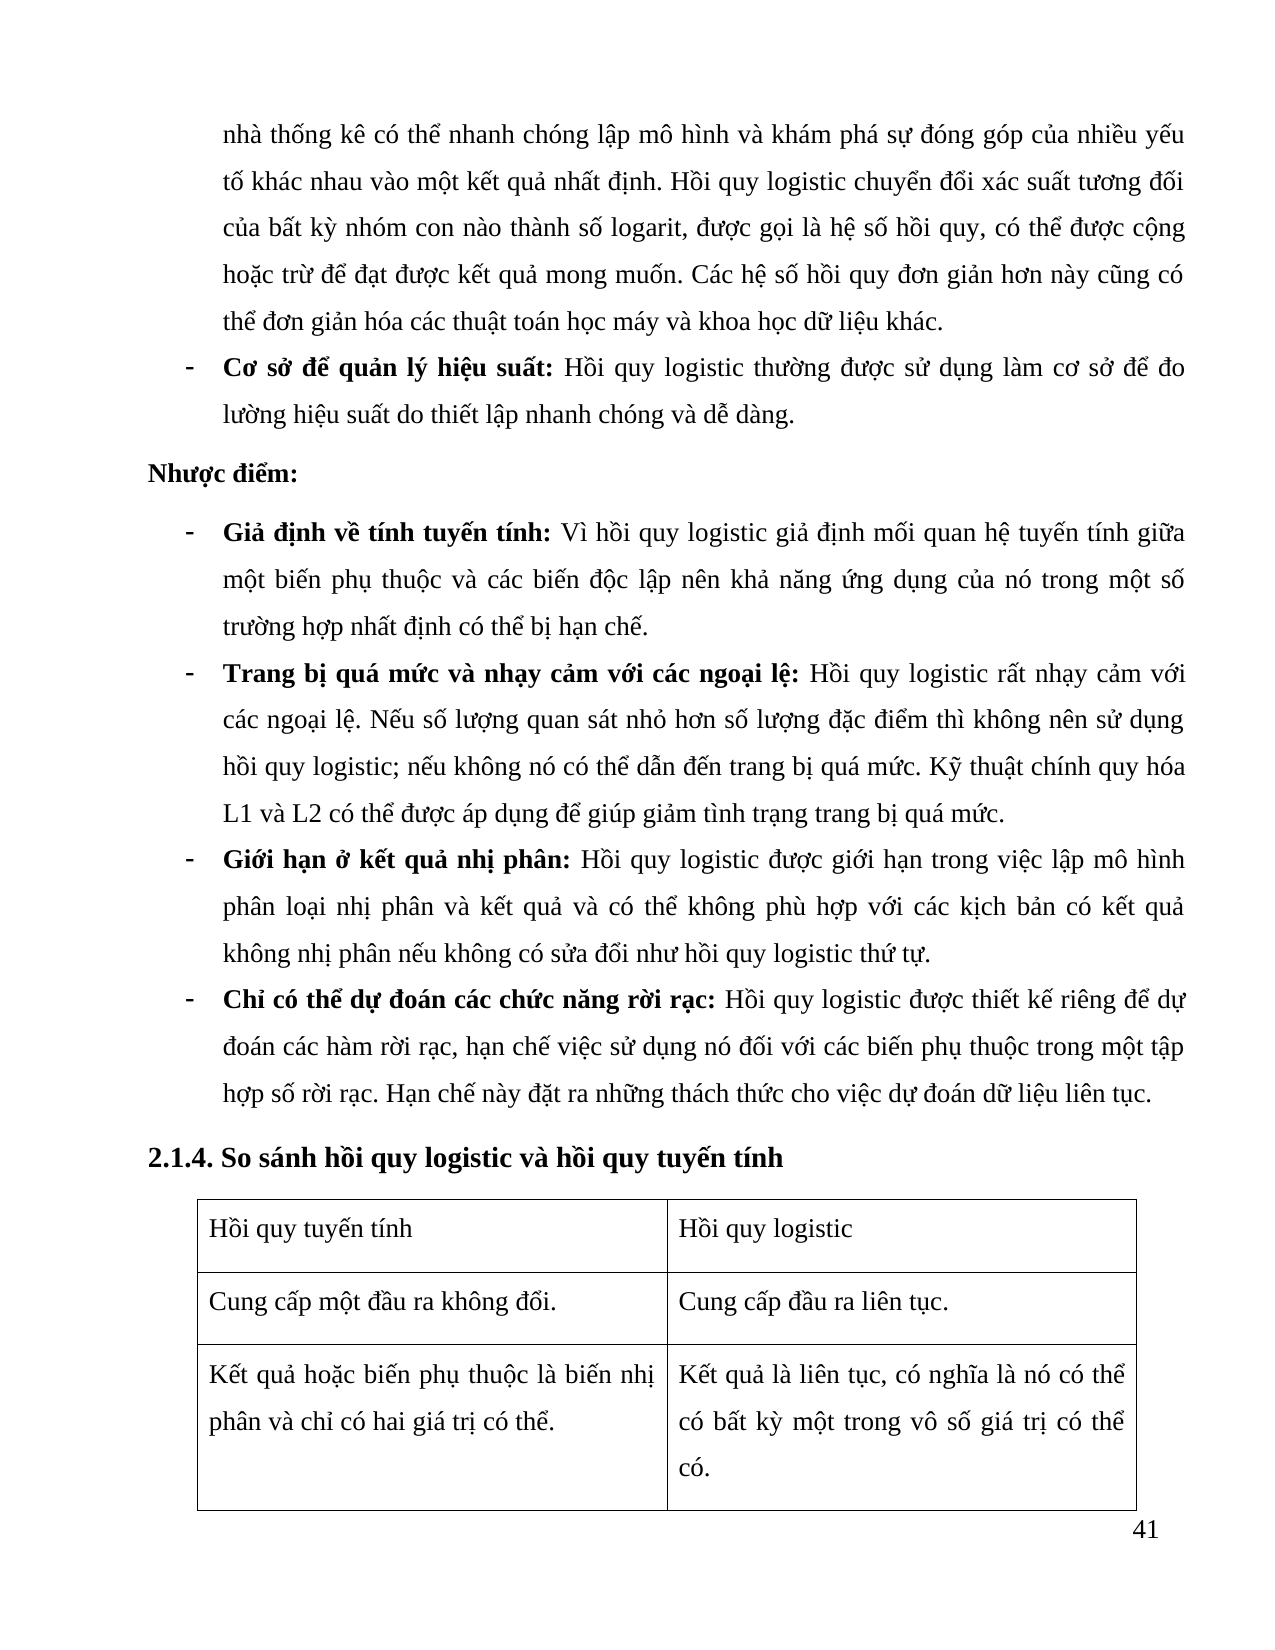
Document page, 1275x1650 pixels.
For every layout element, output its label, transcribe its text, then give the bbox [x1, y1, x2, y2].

table_header Hồi quy logistic [668, 1200, 1136, 1272]
list Chỉ có thể dự đoán các chức năng rời rạc: Hồi quy logistic được thiết kế riêng để dự đoán các hàm rời rạc, hạn chế việc sử dụng nó đối với các biến phụ thuộc trong một tập hợp số rời rạc. Hạn chế này đặt ra những thách thức cho việc dự đoán dữ liệu liên tục. [185, 983, 1186, 1108]
table_cell Kết quả là liên tục, có nghĩa là nó có thể có bất kỳ một trong vô số giá trị có thể có. [668, 1345, 1136, 1510]
text Nhược điểm: [148, 457, 1186, 488]
list Giả định về tính tuyến tính: Vì hồi quy logistic giả định mối quan hệ tuyến tính giữa một biến phụ thuộc và các biến độc lập nên khả năng ứng dụng của nó trong một số trường hợp nhất định có thể bị hạn chế. [185, 517, 1186, 641]
list Trang bị quá mức và nhạy cảm với các ngoại lệ: Hồi quy logistic rất nhạy cảm với các ngoại lệ. Nếu số lượng quan sát nhỏ hơn số lượng đặc điểm thì không nên sử dụng hồi quy logistic; nếu không nó có thể dẫn đến trang bị quá mức. Kỹ thuật chính quy hóa L1 và L2 có thể được áp dụng để giúp giảm tình trạng trang bị quá mức. [185, 657, 1186, 828]
table_cell Cung cấp đầu ra liên tục. [668, 1273, 1136, 1344]
table_header Hồi quy tuyến tính [198, 1200, 667, 1272]
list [185, 118, 1186, 336]
table_cell Cung cấp một đầu ra không đổi. [198, 1273, 667, 1344]
list Cơ sở để quản lý hiệu suất: Hồi quy logistic thường được sử dụng làm cơ sở để đo lường hiệu suất do thiết lập nhanh chóng và dễ dàng. [185, 351, 1186, 429]
table_cell Kết quả hoặc biến phụ thuộc là biến nhị phân và chỉ có hai giá trị có thể. [198, 1345, 667, 1510]
list Giới hạn ở kết quả nhị phân: Hồi quy logistic được giới hạn trong việc lập mô hình phân loại nhị phân và kết quả và có thể không phù hợp với các kịch bản có kết quả không nhị phân nếu không có sửa đổi như hồi quy logistic thứ tự. [185, 843, 1186, 968]
subtitle 2.1.4. So sánh hồi quy logistic và hồi quy tuyến tính [148, 1140, 1186, 1174]
